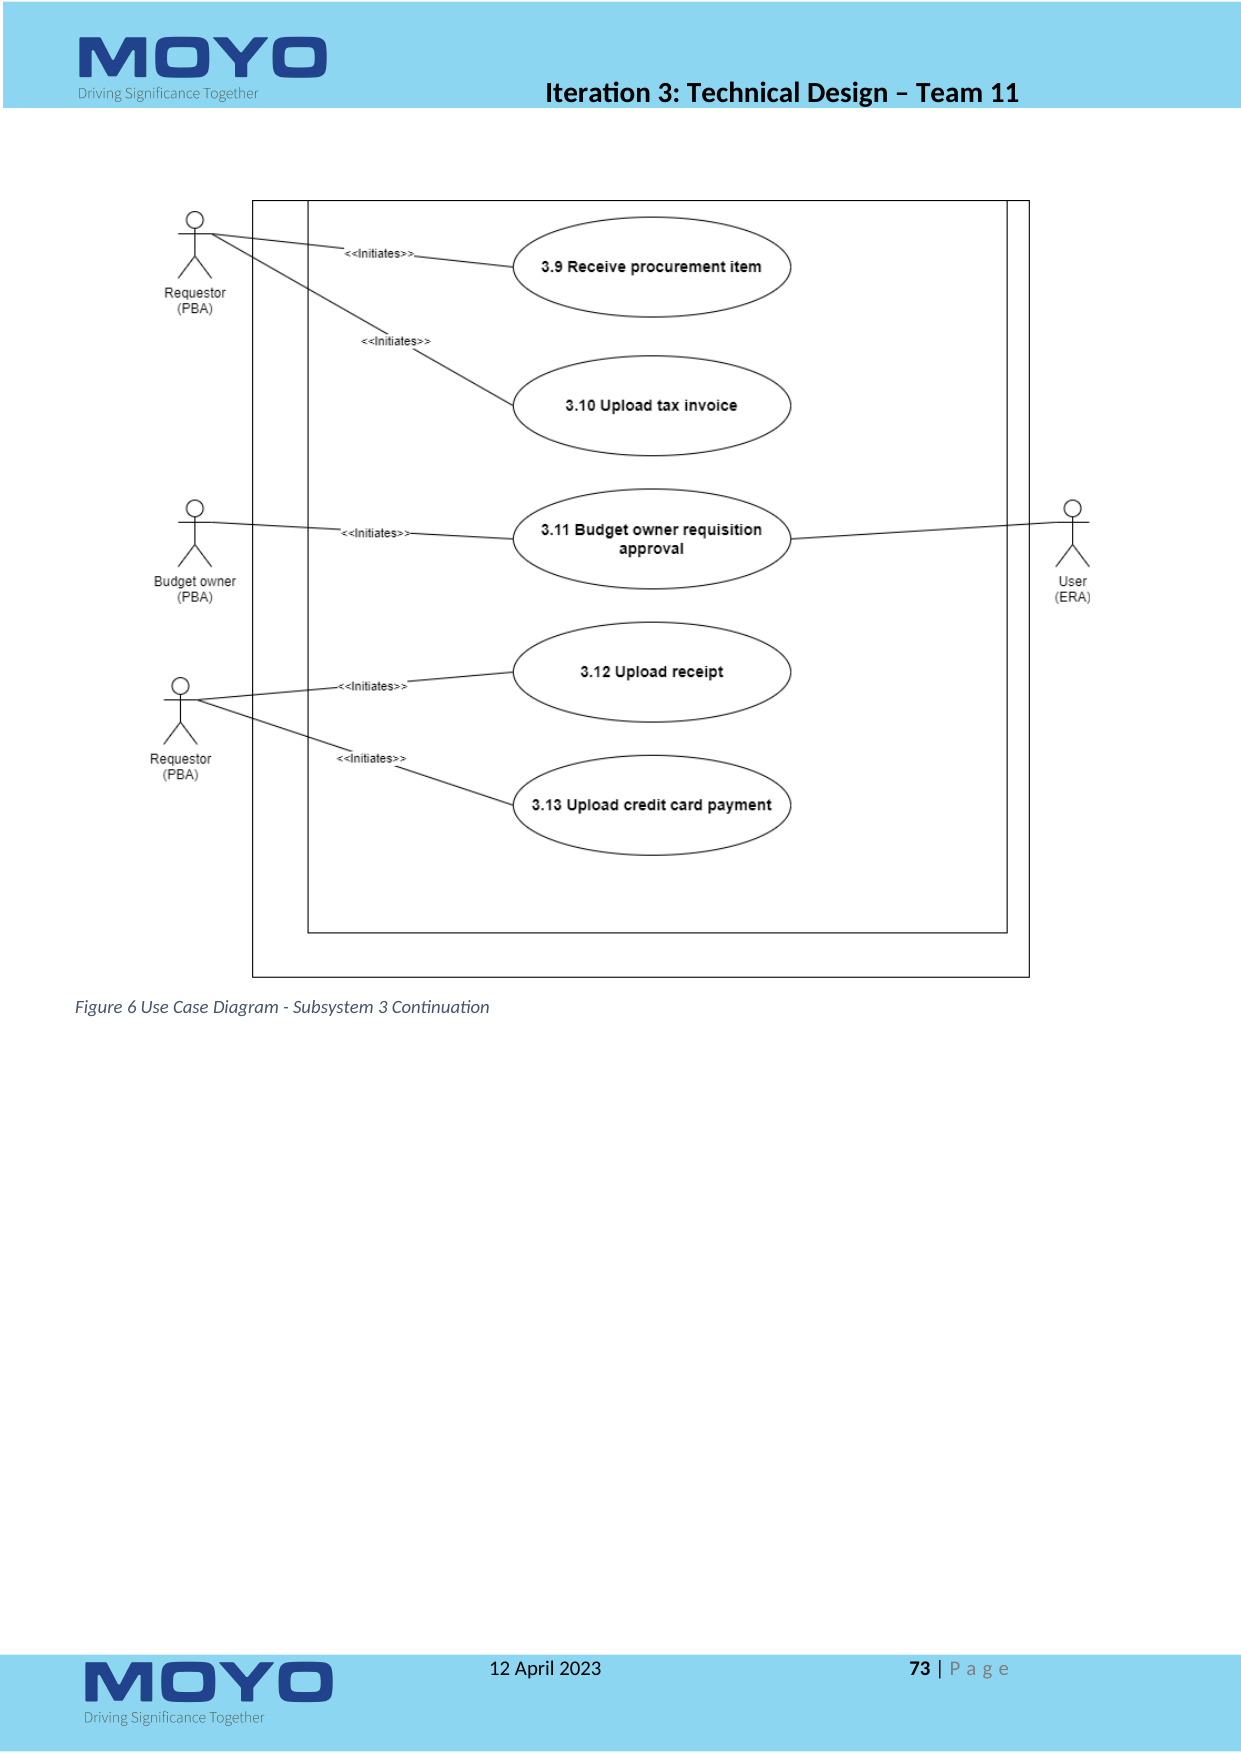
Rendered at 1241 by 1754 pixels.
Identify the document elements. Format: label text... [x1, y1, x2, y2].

picture [81, 1656, 336, 1729]
text Figure 6 Use Case Diagram - Subsystem 3 Continuation [75, 995, 1165, 1018]
picture [75, 31, 330, 105]
picture [150, 200, 1091, 979]
